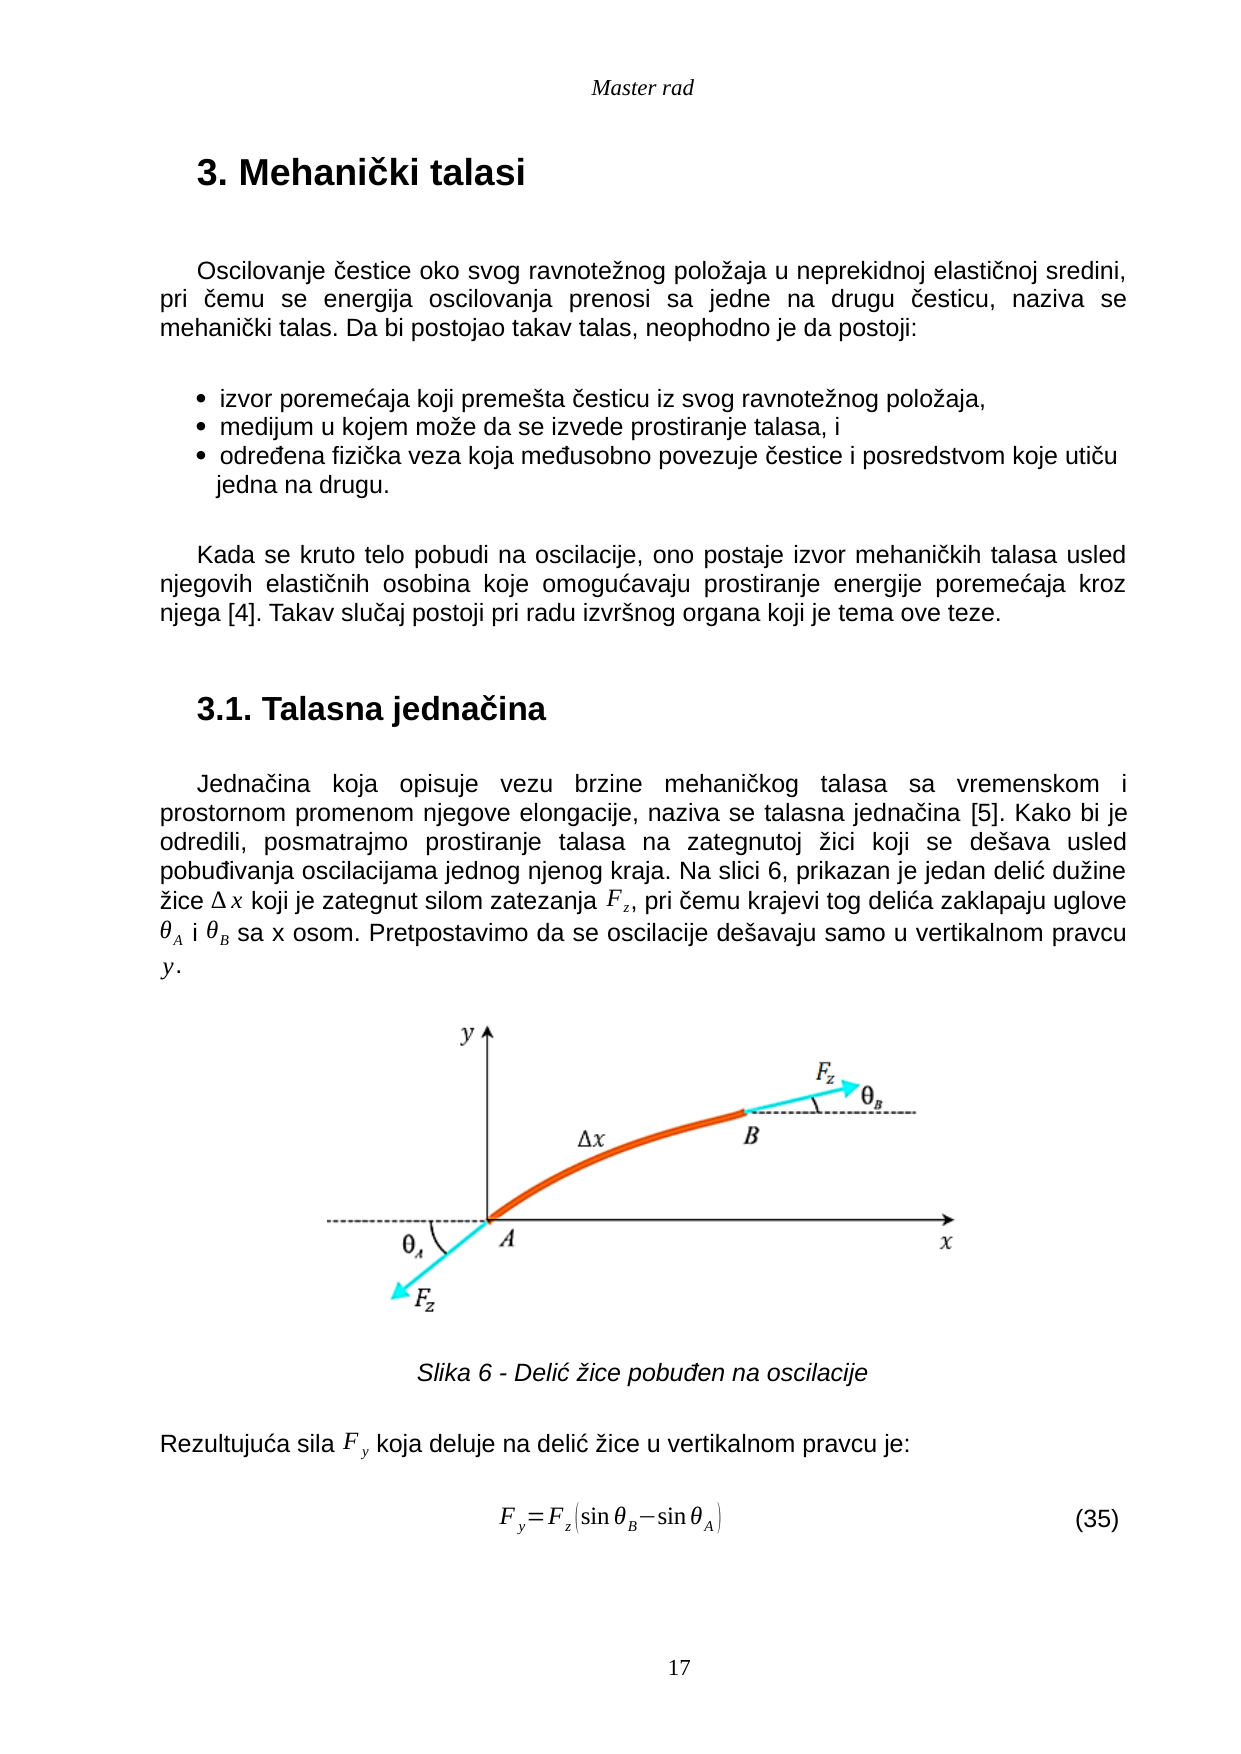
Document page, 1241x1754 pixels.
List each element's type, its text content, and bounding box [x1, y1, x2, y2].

list medijum u kojem može da se izvede prostiranje talasa, i [197, 412, 1128, 441]
subtitle Mehanički talasi [197, 150, 1128, 193]
text Oscilovanje čestice oko svog ravnotežnog položaja u neprekidnoj elastičnoj sredini, pri čemu se energija oscilovanja prenosi sa jedne na drugu česticu, naziva se mehanički talas. Da bi postojao takav talas, neophodno je da postoji: [159, 256, 1128, 342]
subtitle Talasna jednačina [159, 689, 1128, 728]
text Kada se kruto telo pobudi na oscilacije, ono postaje izvor mehaničkih talasa usled njegovih elastičnih osobina koje omogućavaju prostiranje energije poremećaja kroz njega [4]. Takav slučaj postoji pri radu izvršnog organa koji je tema ove teze. [159, 541, 1128, 627]
text Slika 6 - Delić žice pobuđen na oscilacije [159, 1358, 1128, 1387]
list izvor poremećaja koji premešta česticu iz svog ravnotežnog položaja, [197, 383, 1128, 412]
picture [327, 1024, 960, 1316]
text Jednačina koja opisuje vezu brzine mehaničkog talasa sa vremenskom i prostornom promenom njegove elongacije, naziva se talasna jednačina [5]. Kako bi je odredili, posmatrajmo prostiranje talasa na zategnutoj žici koji se dešava usled pobuđivanja oscilacijama jednog njenog kraja. Na slici 6, prikazan je jedan delić dužine žice koji je zategnut silom zatezanja , pri čemu krajevi tog delića zaklapaju uglove i sa x osom. Pretpostavimo da se oscilacije dešavaju samo u vertikalnom pravcu . [159, 769, 1128, 983]
text Rezultujuća sila koja deluje na delić žice u vertikalnom pravcu je: [159, 1428, 1128, 1459]
list određena fizička veza koja međusobno povezuje čestice i posredstvom koje utiču jedna na drugu. [197, 441, 1128, 499]
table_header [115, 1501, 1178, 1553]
